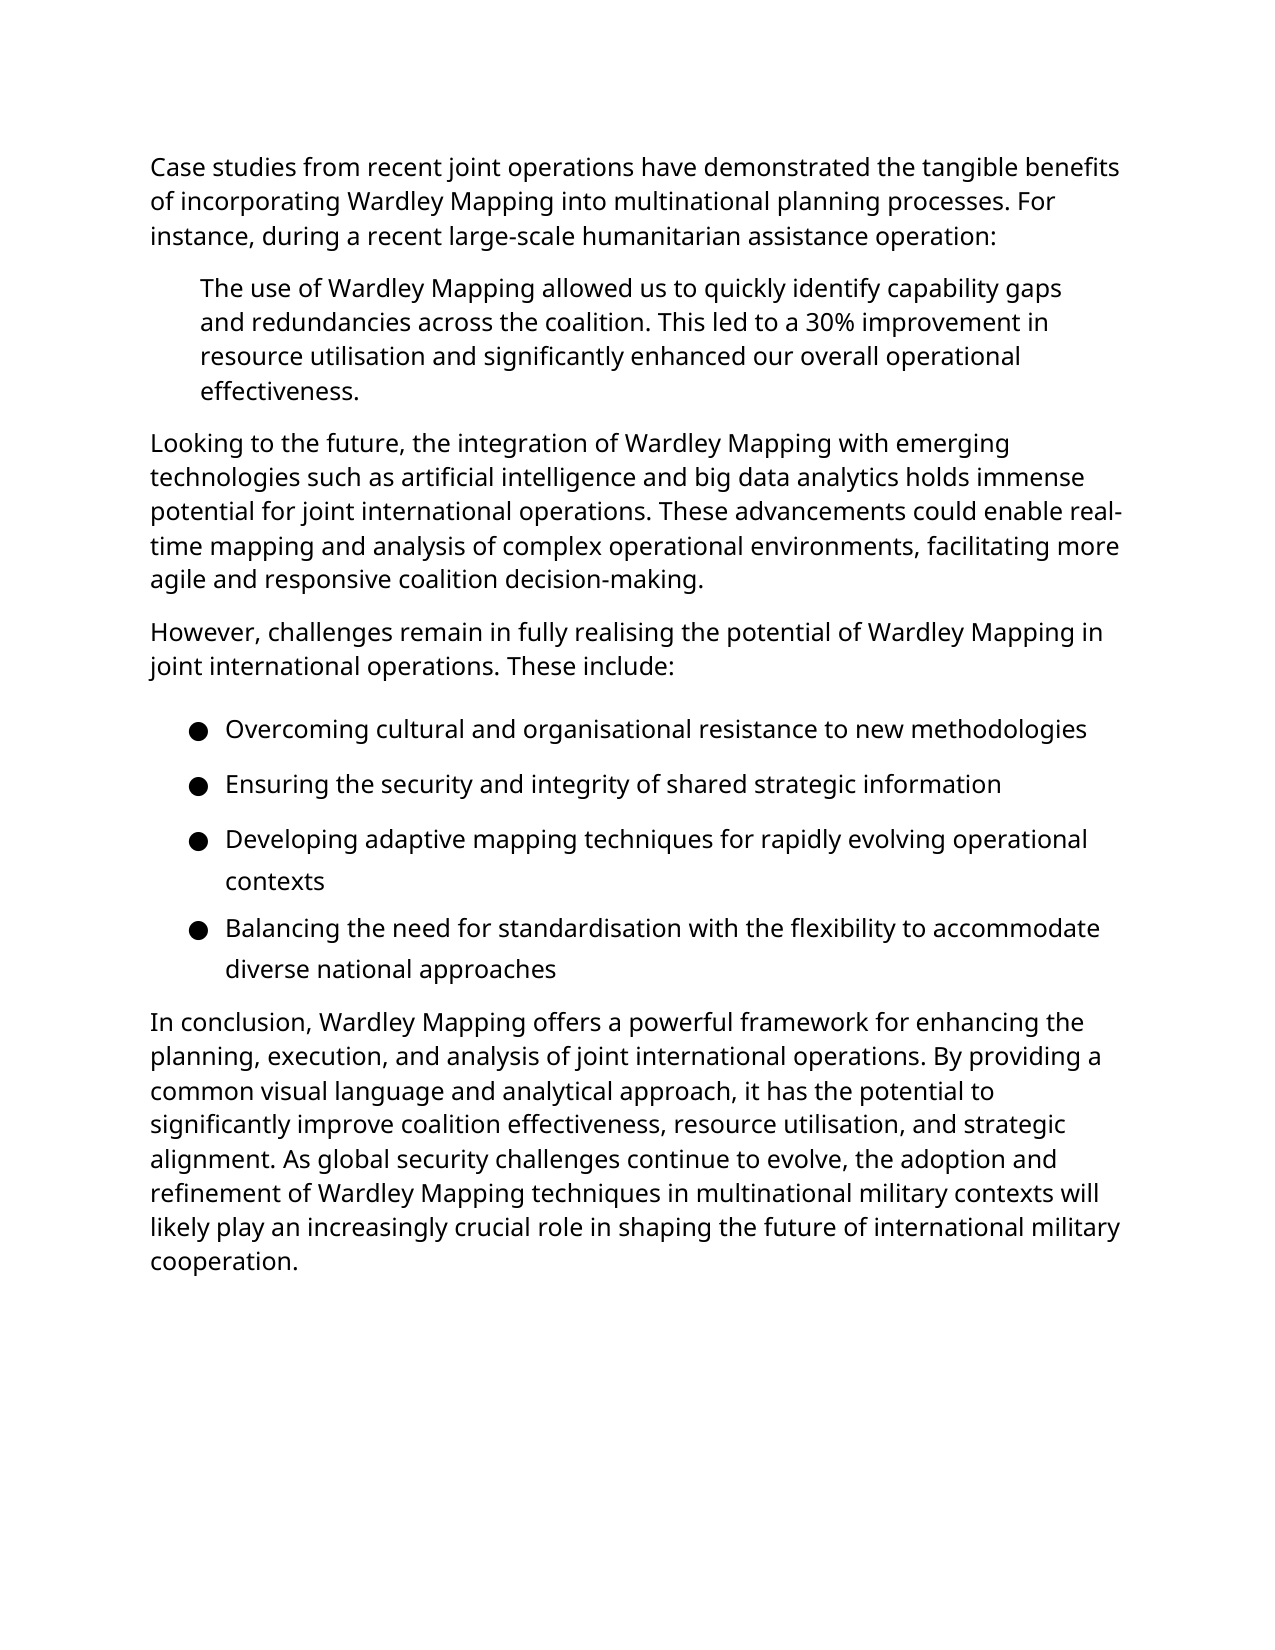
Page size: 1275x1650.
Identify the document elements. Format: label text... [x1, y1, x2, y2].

text In conclusion, Wardley Mapping offers a powerful framework for enhancing the planning, execution, and analysis of joint international operations. By providing a common visual language and analytical approach, it has the potential to significantly improve coalition effectiveness, resource utilisation, and strategic alignment. As global security challenges continue to evolve, the adoption and refinement of Wardley Mapping techniques in multinational military contexts will likely play an increasingly crucial role in shaping the future of international military cooperation. [150, 1005, 1125, 1277]
list Ensuring the security and integrity of shared strategic information [187, 757, 1125, 808]
text Case studies from recent joint operations have demonstrated the tangible benefits of incorporating Wardley Mapping into multinational planning processes. For instance, during a recent large-scale humanitarian assistance operation: [150, 150, 1125, 252]
list Balancing the need for standardisation with the flexibility to accommodate diverse national approaches [187, 901, 1125, 986]
list Overcoming cultural and organisational resistance to new methodologies [187, 702, 1125, 753]
text Looking to the future, the integration of Wardley Mapping with emerging technologies such as artificial intelligence and big data analytics holds immense potential for joint international operations. These advancements could enable real-time mapping and analysis of complex operational environments, facilitating more agile and responsive coalition decision-making. [150, 426, 1125, 596]
list Developing adaptive mapping techniques for rapidly evolving operational contexts [187, 812, 1125, 897]
text The use of Wardley Mapping allowed us to quickly identify capability gaps and redundancies across the coalition. This led to a 30% improvement in resource utilisation and significantly enhanced our overall operational effectiveness. [200, 271, 1075, 407]
text However, challenges remain in fully realising the potential of Wardley Mapping in joint international operations. These include: [150, 615, 1125, 683]
